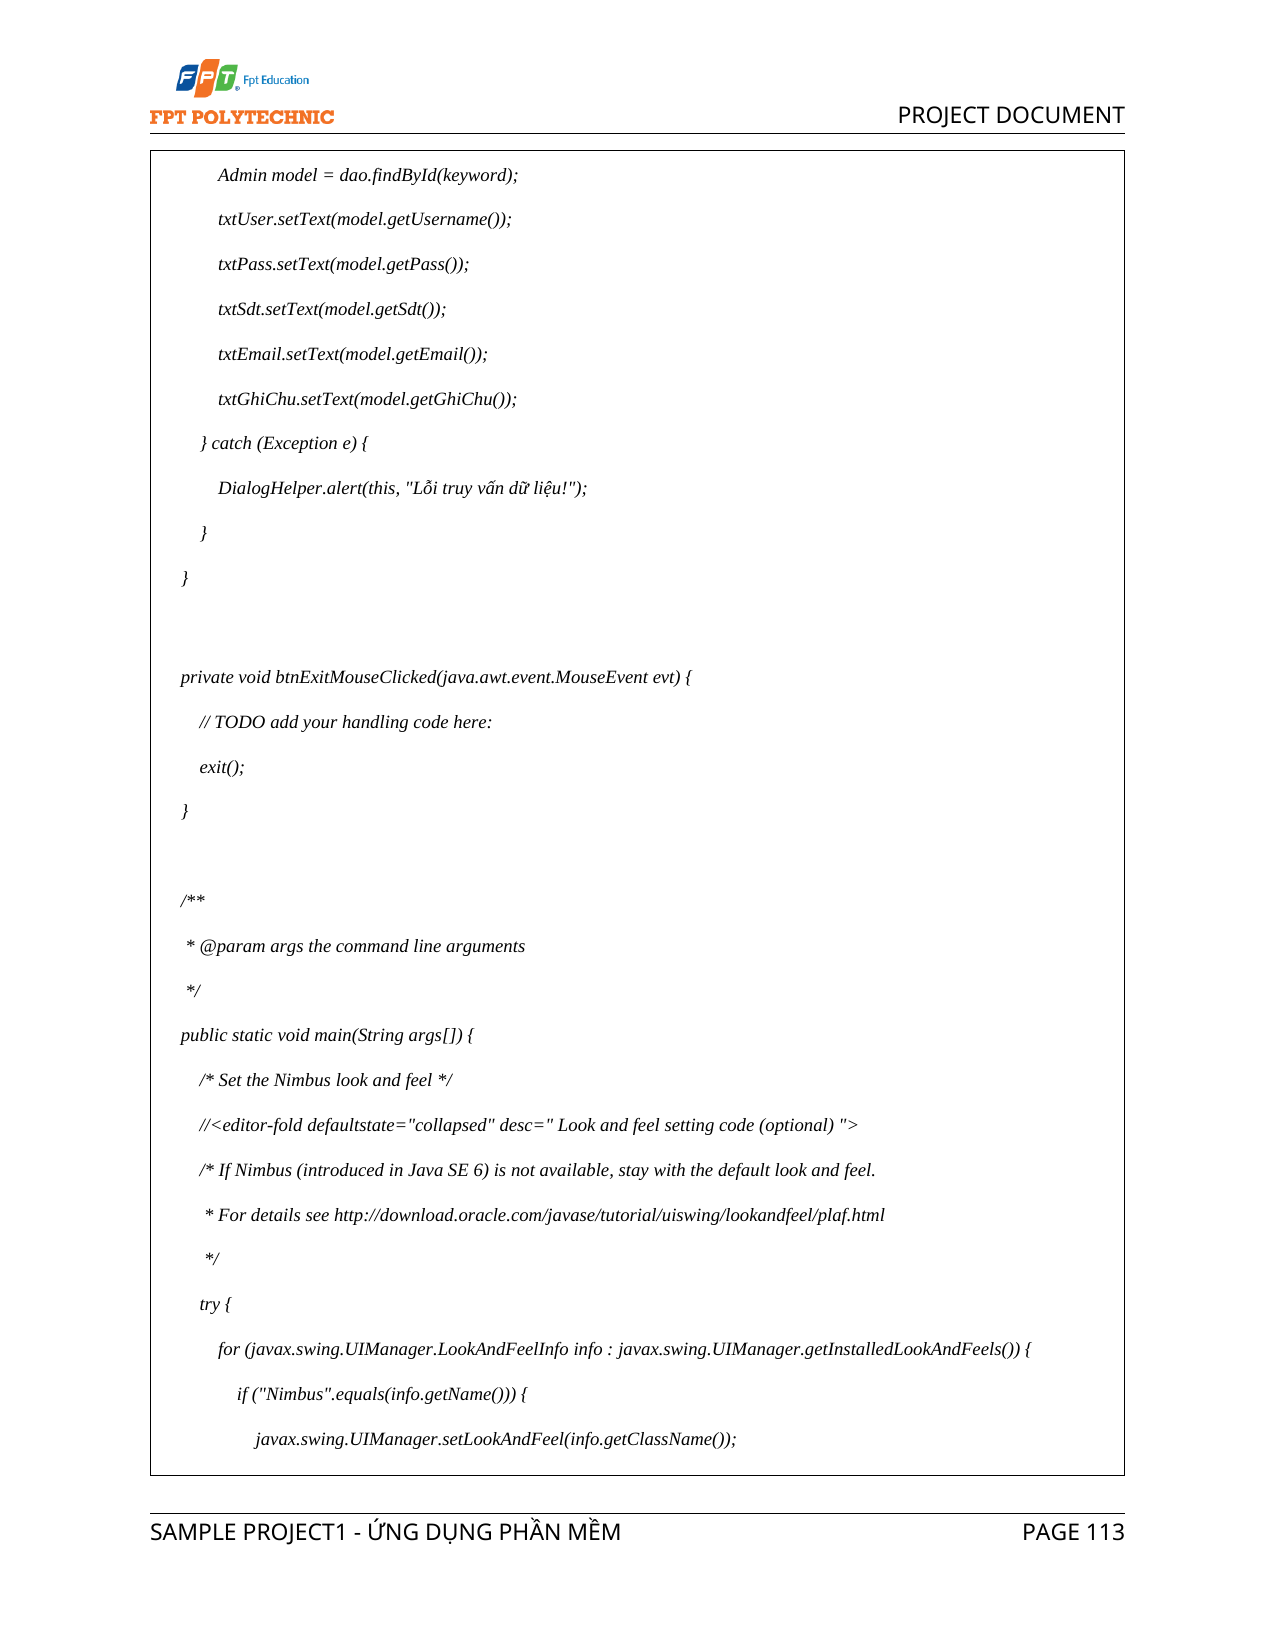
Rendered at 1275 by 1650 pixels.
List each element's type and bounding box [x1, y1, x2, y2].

table_header [151, 151, 1124, 1474]
picture [150, 59, 336, 124]
